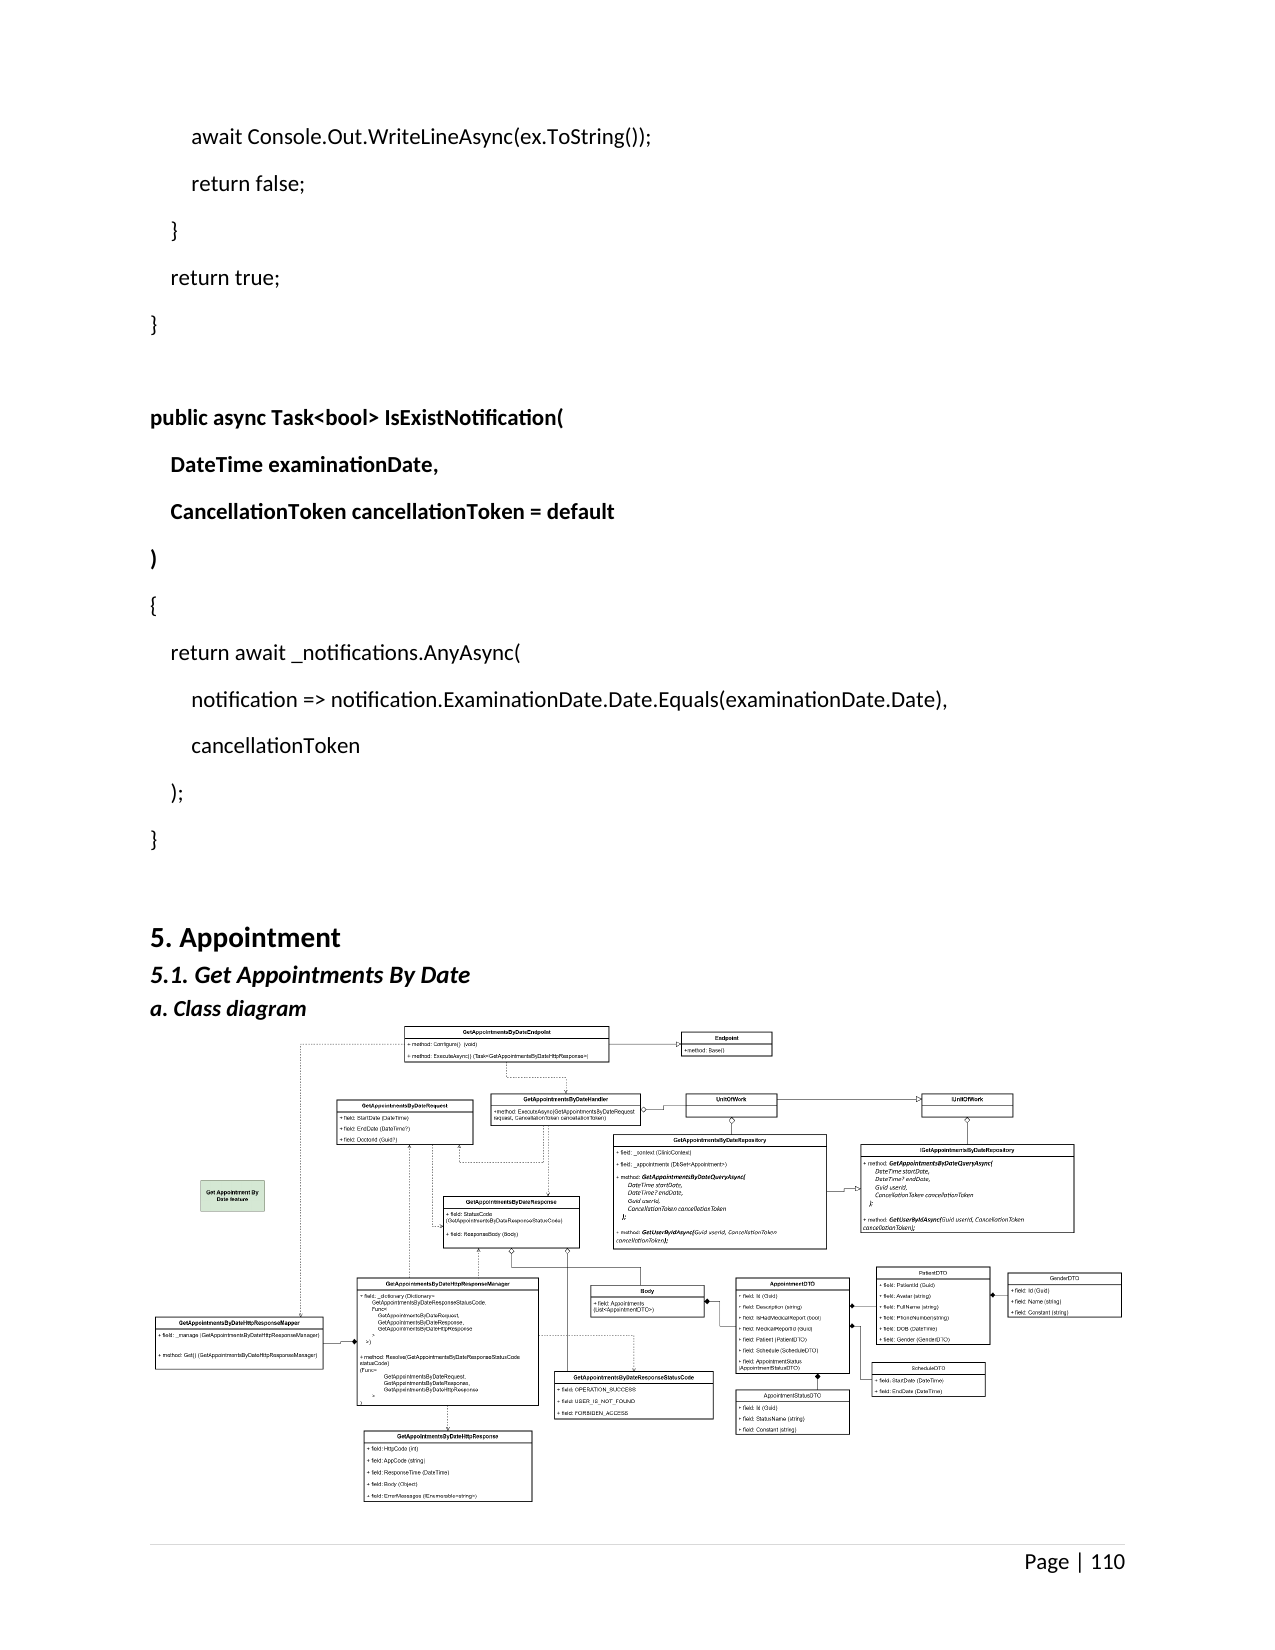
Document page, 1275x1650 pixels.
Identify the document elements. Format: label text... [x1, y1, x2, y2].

picture [150, 1021, 1125, 1507]
text ); [150, 778, 1125, 807]
text DateTime examinationDate, [150, 450, 1125, 478]
text } [150, 825, 1125, 853]
text await Console.Out.WriteLineAsync(ex.ToString()); [150, 122, 1125, 150]
text } [150, 216, 1125, 244]
subtitle 5.1. Get Appointments By Date [150, 959, 1125, 989]
text } [150, 310, 1125, 338]
subtitle 5. Appointment [150, 919, 1125, 955]
text public async Task<bool> IsExistNotification( [150, 403, 1125, 432]
text { [150, 591, 1125, 619]
text notification => notification.ExaminationDate.Date.Equals(examinationDate.Date), [150, 685, 1125, 713]
text return true; [150, 263, 1125, 291]
text return false; [150, 169, 1125, 197]
subtitle a. Class diagram [150, 994, 1125, 1021]
text cancellationToken [150, 732, 1125, 760]
text ) [150, 544, 1125, 572]
text return await _notifications.AnyAsync( [150, 638, 1125, 666]
text CancellationToken cancellationToken = default [150, 497, 1125, 525]
